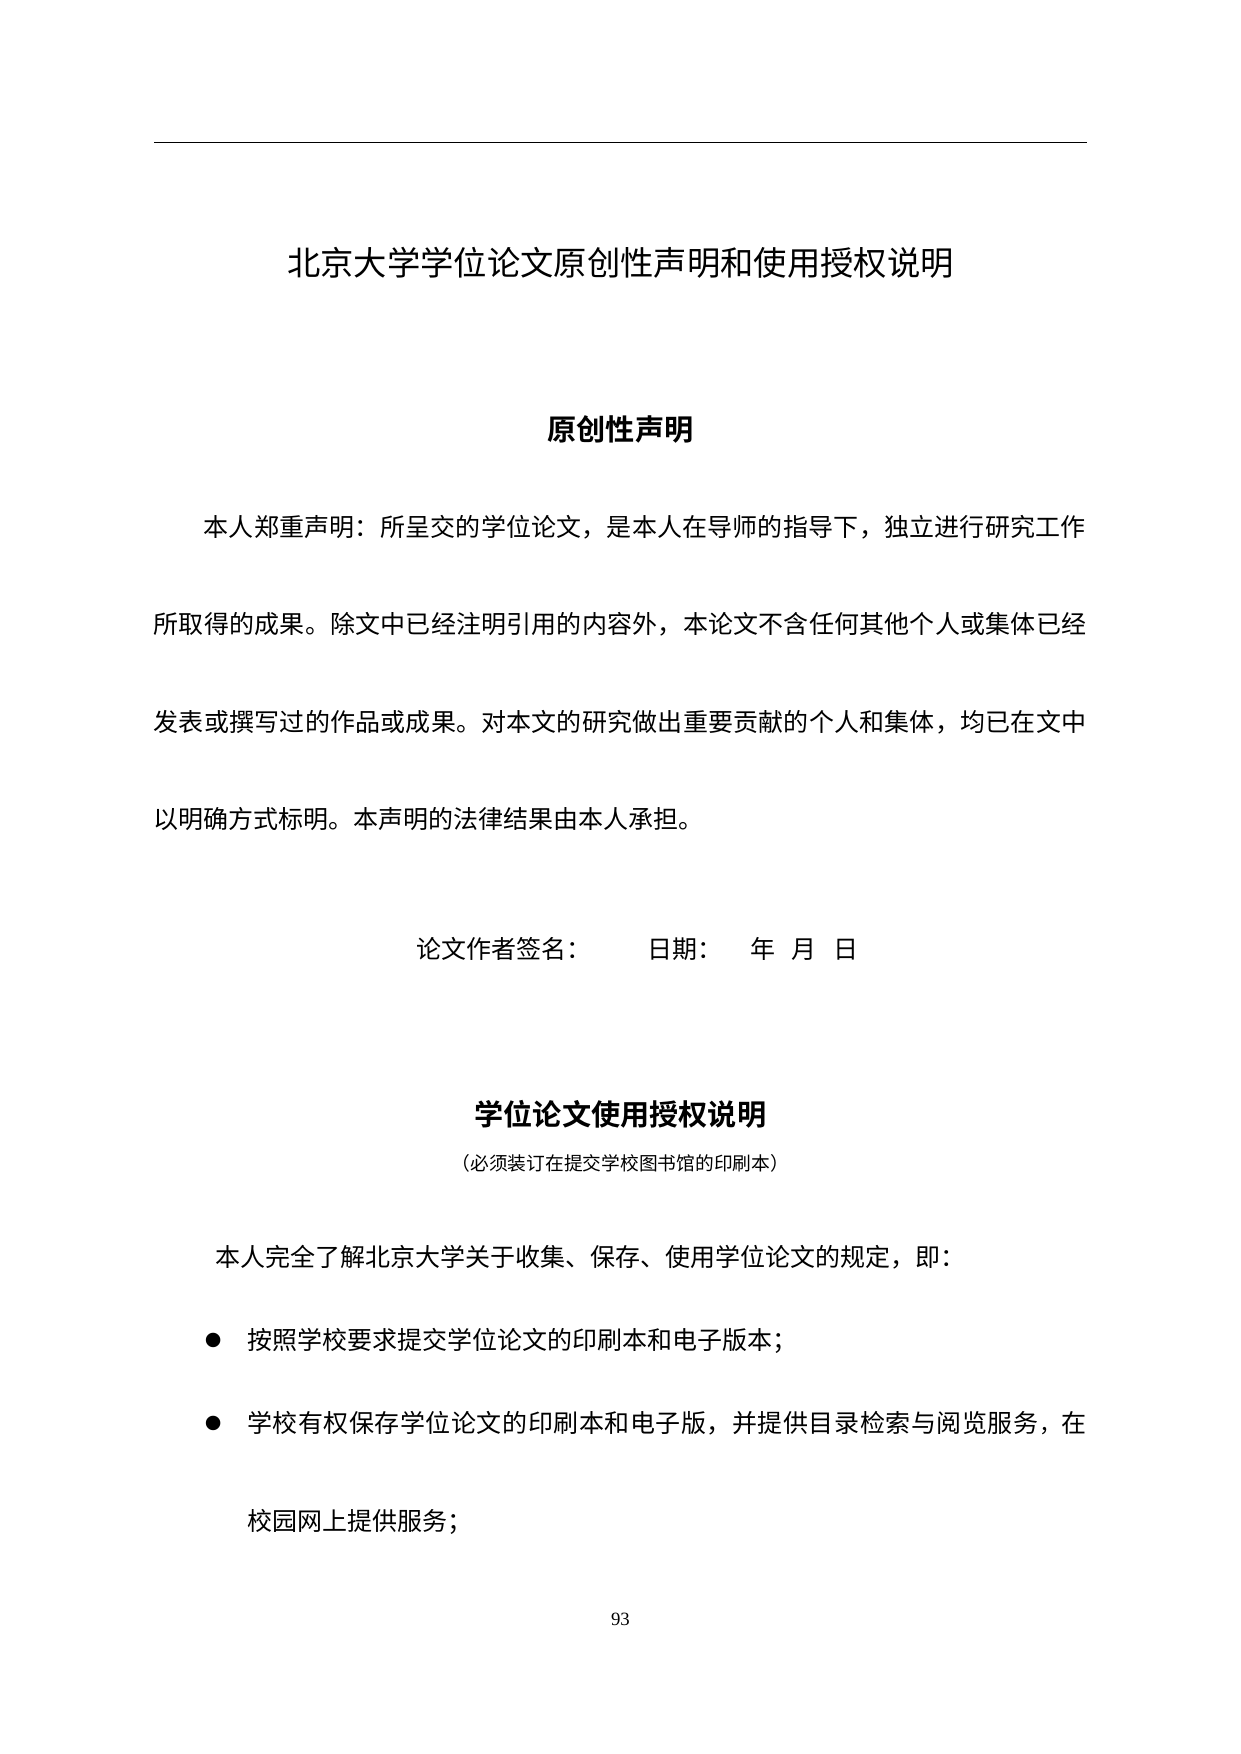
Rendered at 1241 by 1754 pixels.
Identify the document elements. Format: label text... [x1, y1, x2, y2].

subtitle 北京大学学位论文原创性声明和使用授权说明 [153, 228, 1087, 293]
text 原创性声明 [153, 396, 1087, 461]
text 本人完全了解北京大学关于收集、保存、使用学位论文的规定，即： [153, 1223, 1087, 1288]
list 按照学校要求提交学位论文的印刷本和电子版本； [203, 1306, 1087, 1371]
list 学校有权保存学位论文的印刷本和电子版，并提供目录检索与阅览服务，在校园网上提供服务； [203, 1389, 1087, 1552]
text （必须装订在提交学校图书馆的印刷本） [153, 1146, 1087, 1178]
text 论文作者签名： 日期： 年 月 日 [153, 916, 1087, 981]
text 学位论文使用授权说明 [153, 1081, 1087, 1146]
text 本人郑重声明：所呈交的学位论文，是本人在导师的指导下，独立进行研究工作所取得的成果。除文中已经注明引用的内容外，本论文不含任何其他个人或集体已经发表或撰写过的作品或成果。对本文的研究做出重要贡献的个人和集体，均已在文中以明确方式标明。本声明的法律结果由本人承担。 [153, 493, 1087, 851]
